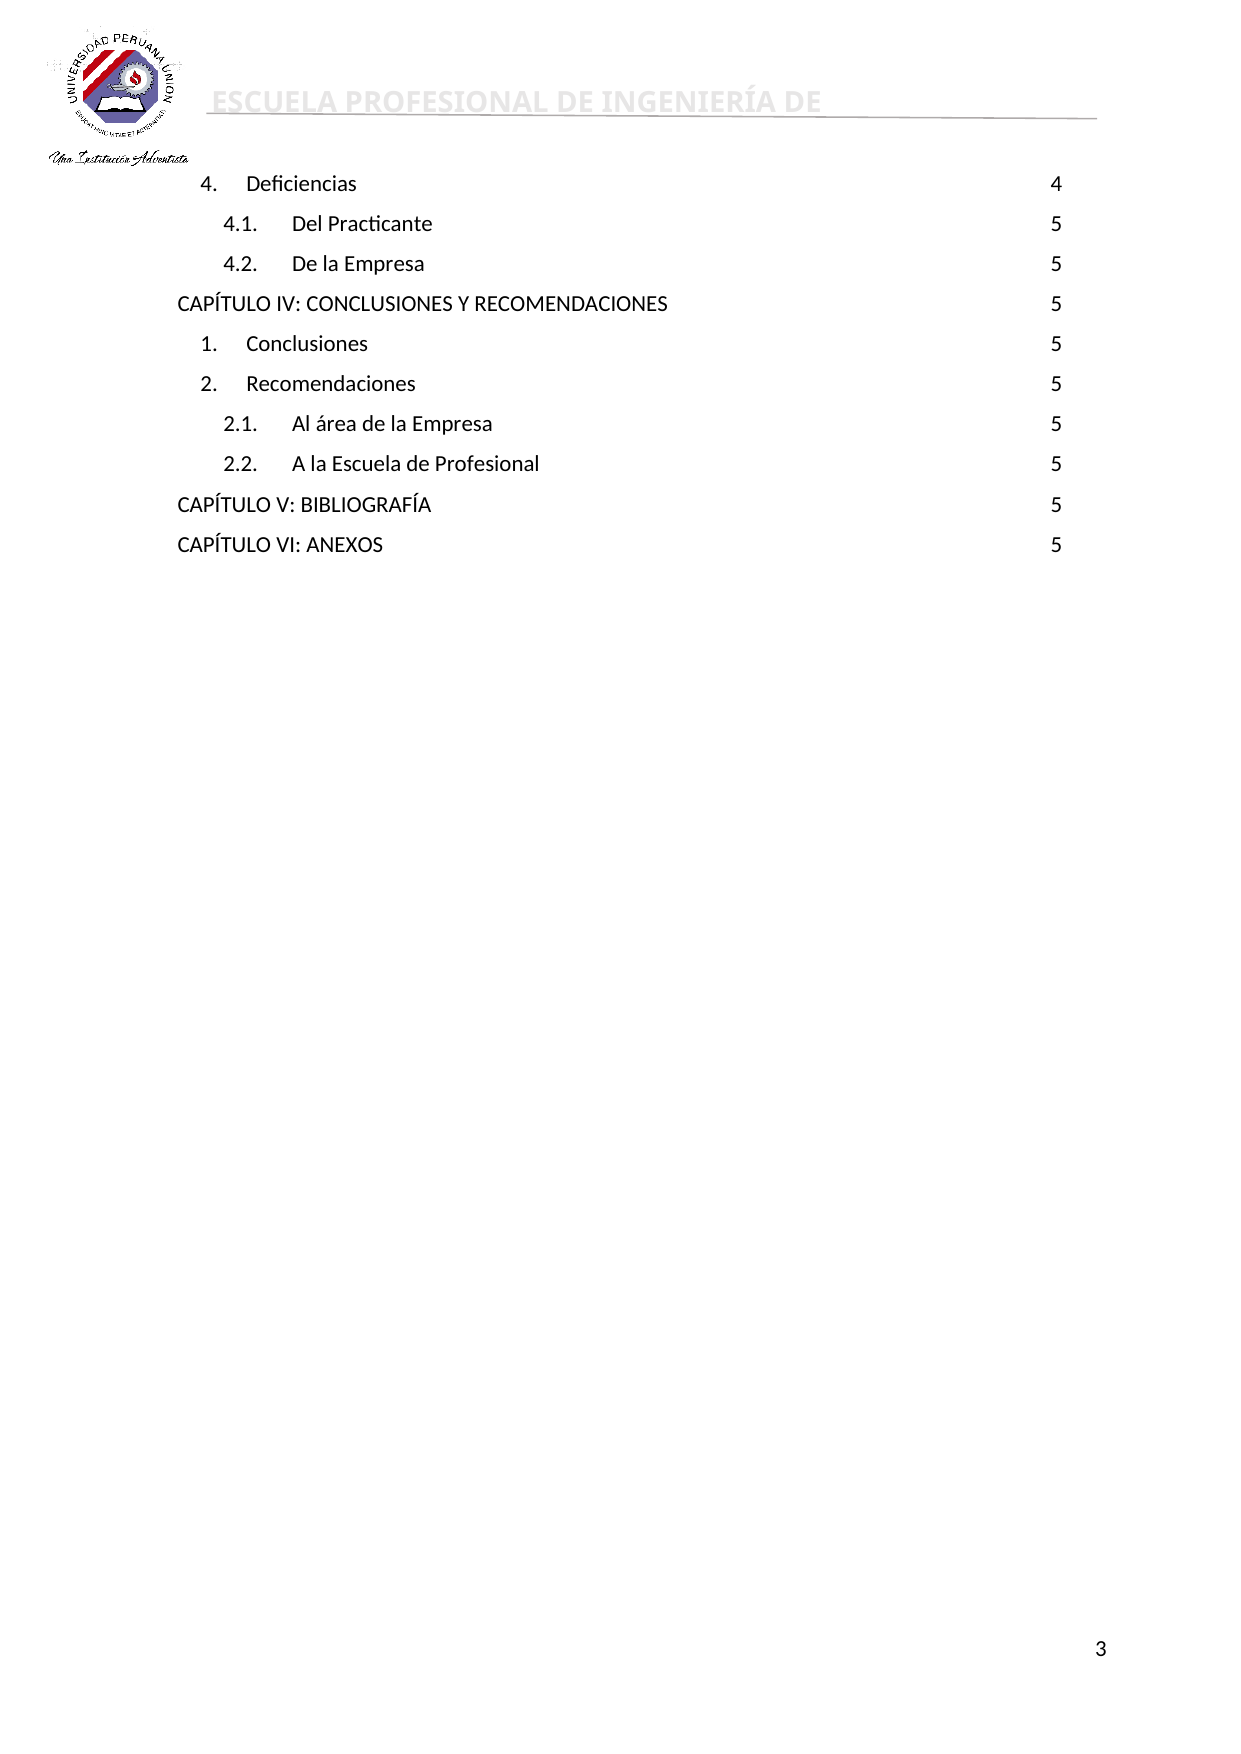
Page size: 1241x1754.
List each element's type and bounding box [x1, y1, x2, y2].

picture [43, 26, 194, 168]
